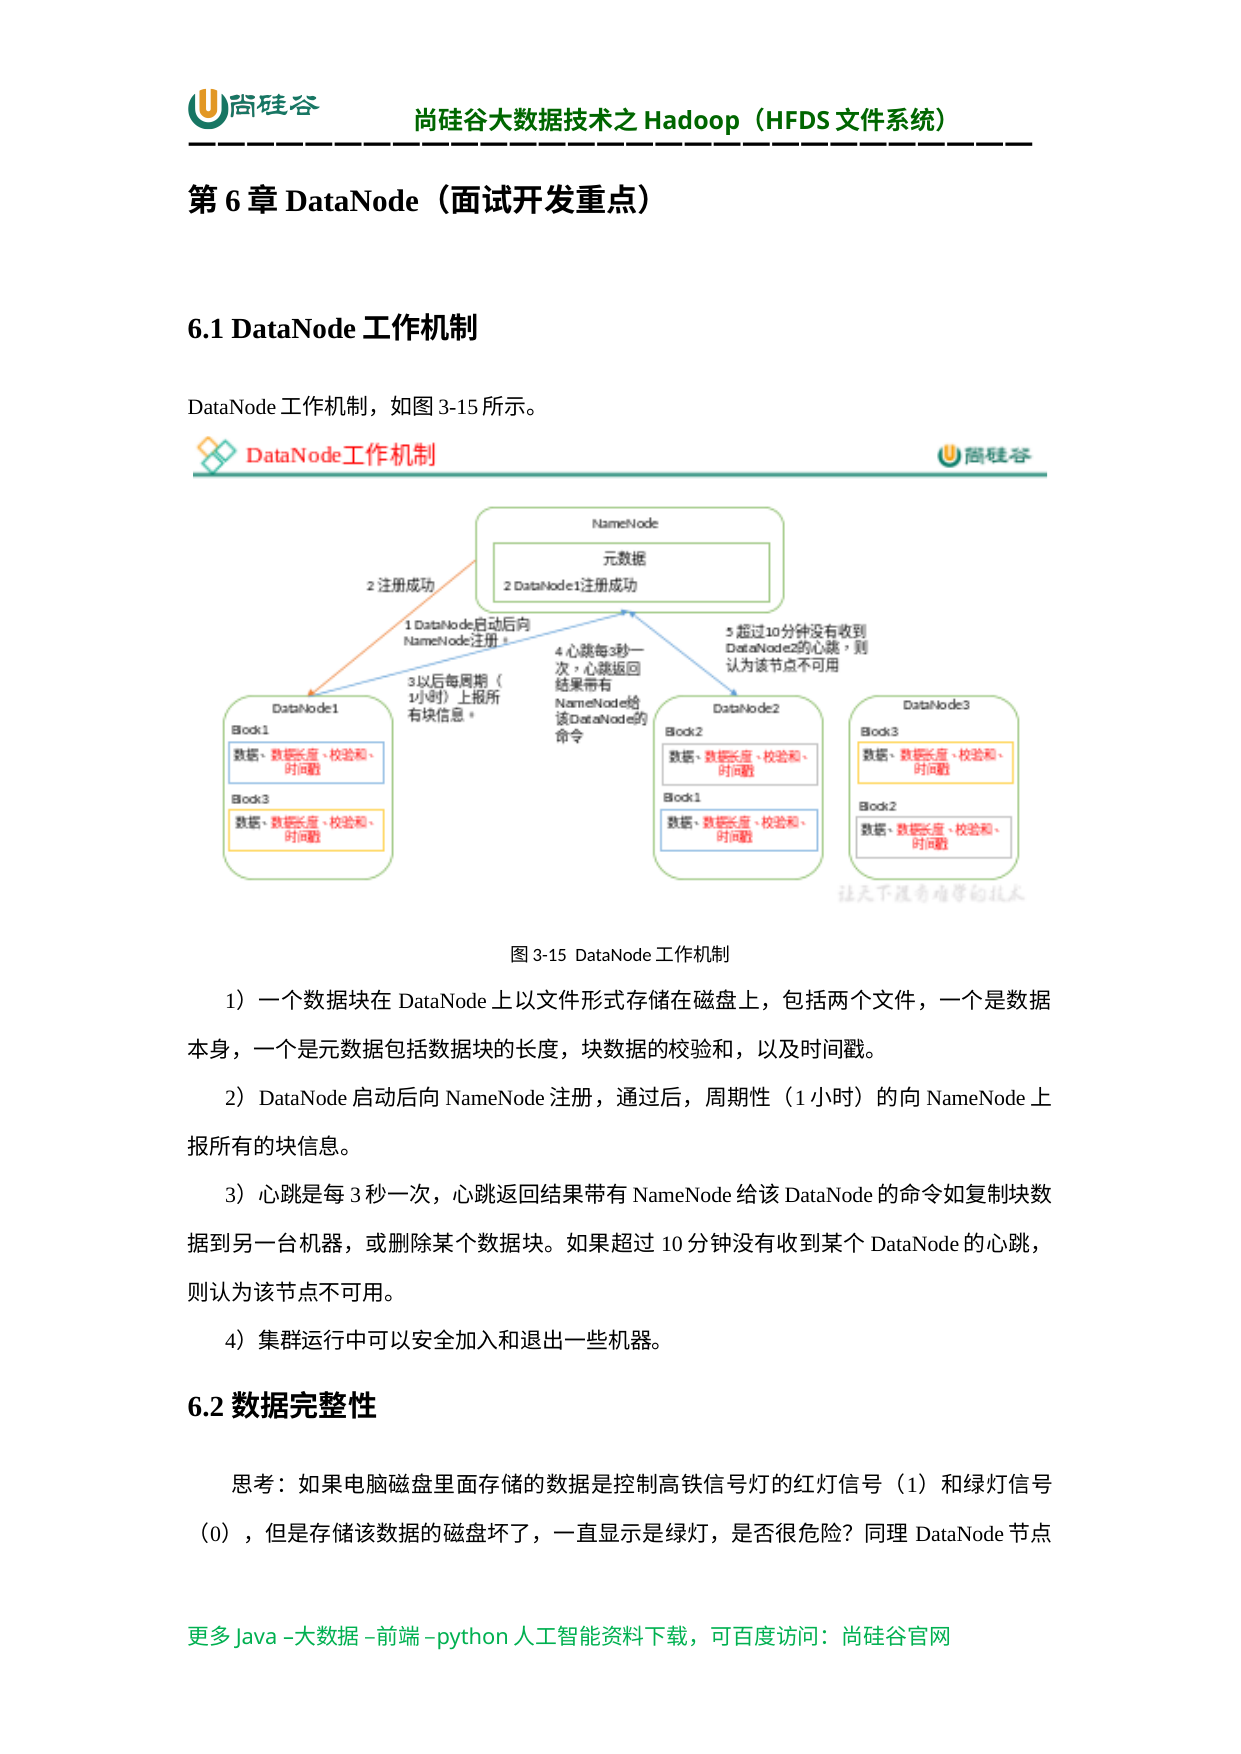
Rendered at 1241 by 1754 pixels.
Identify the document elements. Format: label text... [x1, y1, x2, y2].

subtitle 6.1 DataNode工作机制 [187, 293, 1053, 358]
text 1）一个数据块在DataNode上以文件形式存储在磁盘上，包括两个文件，一个是数据本身，一个是元数据包括数据块的长度，块数据的校验和，以及时间戳。 [187, 983, 1053, 1064]
text 图3-15 DataNode工作机制 [187, 937, 1053, 969]
subtitle 6.2 数据完整性 [187, 1371, 1053, 1436]
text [187, 1467, 1053, 1548]
text DataNode工作机制，如图3-15所示。 [187, 388, 1053, 421]
text 4）集群运行中可以安全加入和退出一些机器。 [187, 1323, 1053, 1355]
text 3）心跳是每3秒一次，心跳返回结果带有NameNode给该DataNode的命令如复制块数据到另一台机器，或删除某个数据块。如果超过10分钟没有收到某个DataNode的心跳，则认为该节点不可用。 [187, 1177, 1053, 1307]
text 2）DataNode启动后向NameNode注册，通过后，周期性（1小时）的向NameNode上报所有的块信息。 [187, 1080, 1053, 1161]
picture [187, 88, 320, 130]
subtitle 第6章 DataNode（面试开发重点） [187, 165, 1053, 230]
